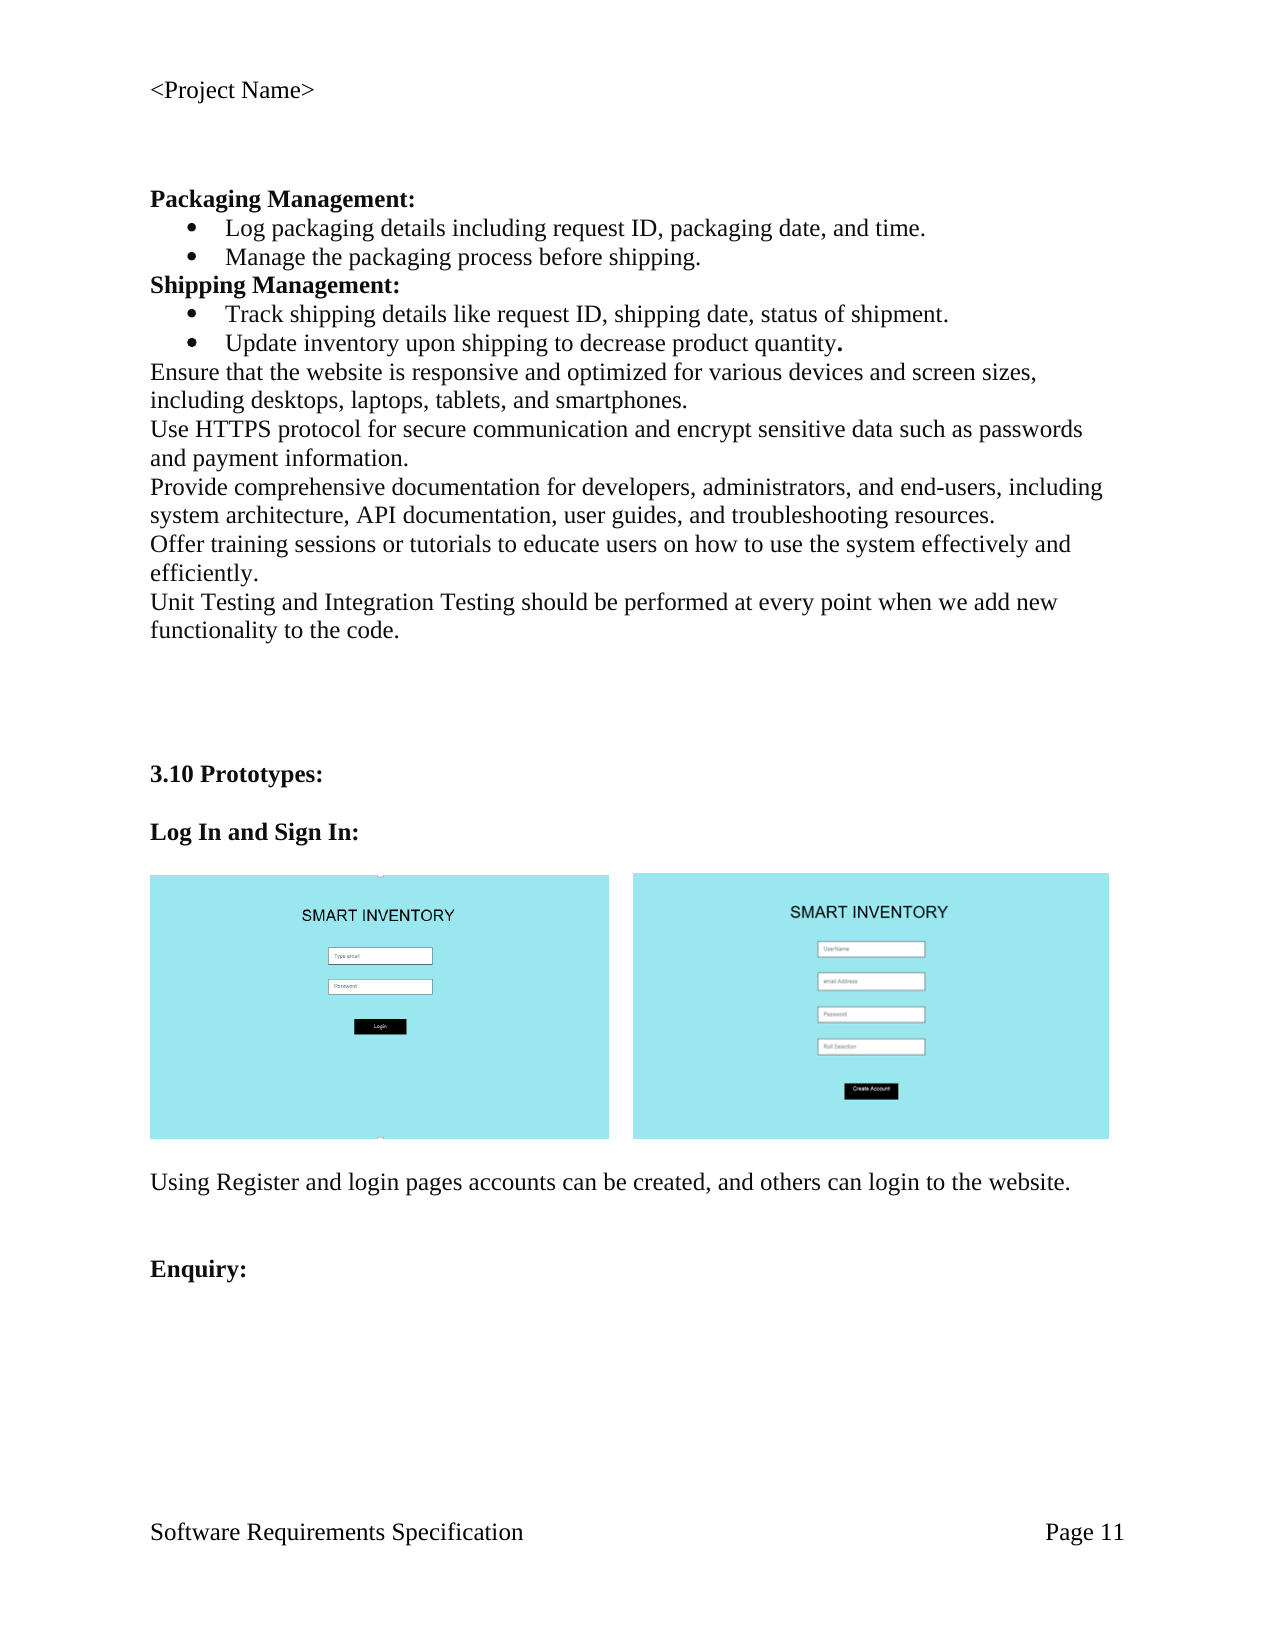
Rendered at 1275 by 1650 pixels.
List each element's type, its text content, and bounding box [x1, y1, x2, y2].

text Use HTTPS protocol for secure communication and encrypt sensitive data such as passwords and payment information. [150, 414, 1125, 472]
text Offer training sessions or tutorials to educate users on how to use the system effectively and efficiently. [150, 529, 1125, 587]
text Shipping Management: [150, 270, 1125, 299]
text Using Register and login pages accounts can be created, and others can login to the website. [150, 1167, 1125, 1196]
text Packaging Management: [150, 184, 1125, 213]
text Provide comprehensive documentation for developers, administrators, and end-users, including system architecture, API documentation, user guides, and troubleshooting resources. [150, 472, 1125, 529]
text 3.10 Prototypes: [150, 759, 1125, 788]
list Log packaging details including request ID, packaging date, and time. [187, 213, 1125, 242]
list Update inventory upon shipping to decrease product quantity. [187, 328, 1125, 357]
text Enquiry: [150, 1254, 1125, 1282]
text Log In and Sign In: [150, 817, 1125, 845]
picture [633, 873, 1109, 1139]
list Track shipping details like request ID, shipping date, status of shipment. [187, 299, 1125, 328]
picture [150, 875, 609, 1139]
list Manage the packaging process before shipping. [187, 242, 1125, 270]
text Unit Testing and Integration Testing should be performed at every point when we add new functionality to the code. [150, 587, 1125, 644]
text Ensure that the website is responsive and optimized for various devices and screen sizes, including desktops, laptops, tablets, and smartphones. [150, 357, 1125, 414]
